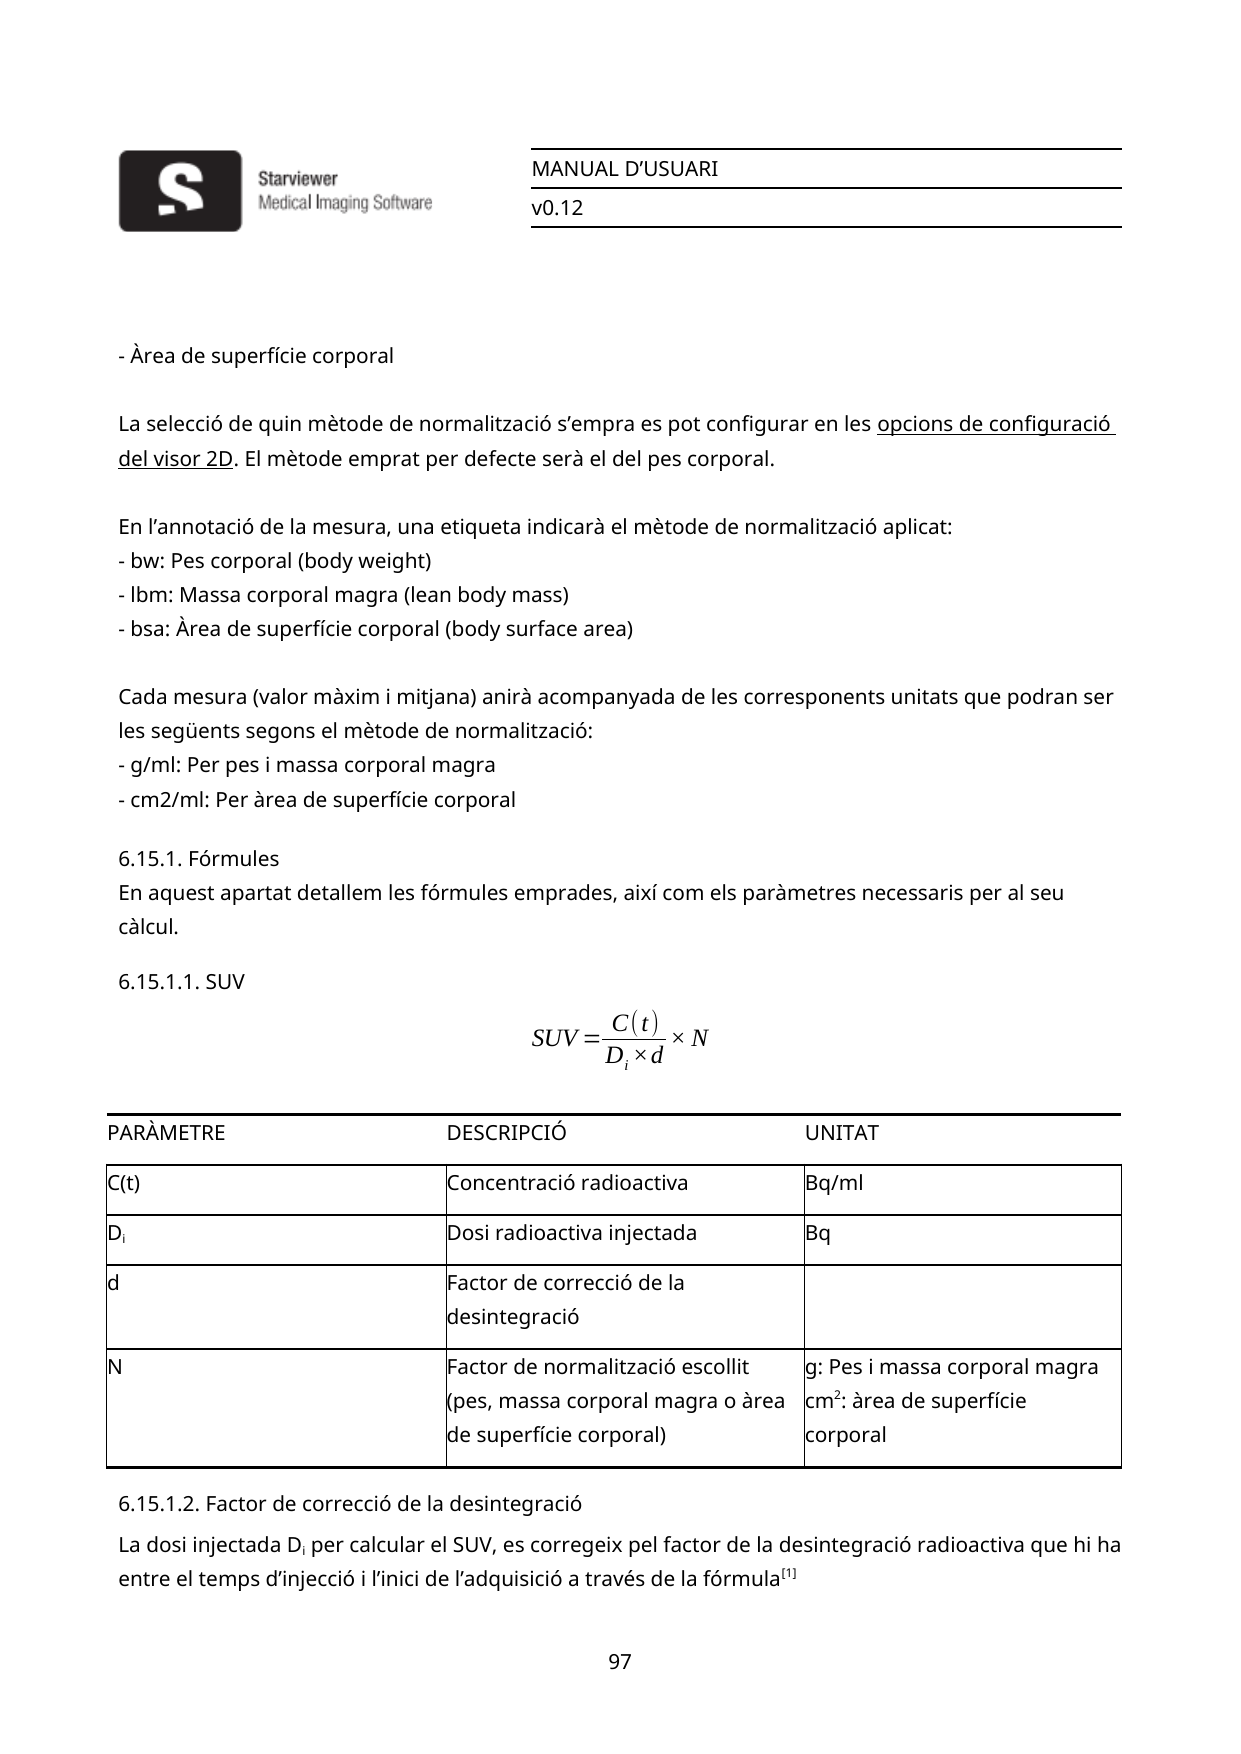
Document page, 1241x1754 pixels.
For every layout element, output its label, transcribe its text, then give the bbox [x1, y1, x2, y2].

table_cell Dosi radioactiva injectada [447, 1216, 804, 1263]
text - lbm: Massa corporal magra (lean body mass) [118, 580, 1122, 608]
table_header descripció [446, 1116, 804, 1163]
table_cell C(t) [107, 1166, 446, 1213]
table_cell Concentració radioactiva [447, 1166, 804, 1213]
text Cada mesura (valor màxim i mitjana) anirà acompanyada de les corresponents unitats que podran ser les següents segons el mètode de normalització: [118, 682, 1122, 745]
subtitle Fórmules [118, 844, 1122, 872]
text - g/ml: Per pes i massa corporal magra [118, 751, 1122, 779]
text - bw: Pes corporal (body weight) [118, 546, 1122, 574]
text - cm2/ml: Per àrea de superfície corporal [118, 785, 1122, 813]
text En aquest apartat detallem les fórmules emprades, així com els paràmetres necessaris per al seu càlcul. [118, 878, 1122, 940]
subtitle SUV [118, 967, 1122, 995]
text - Àrea de superfície corporal [118, 341, 1122, 370]
text - bsa: Àrea de superfície corporal (body surface area) [118, 614, 1122, 642]
table_cell Di [107, 1216, 446, 1263]
table_cell N [107, 1350, 446, 1466]
table_cell [805, 1266, 1121, 1347]
table_cell d [107, 1266, 446, 1347]
table_cell Factor de normalització escollit (pes, massa corporal magra o àrea de superfície corporal) [447, 1350, 804, 1466]
text En l’annotació de la mesura, una etiqueta indicarà el mètode de normalització aplicat: [118, 512, 1122, 540]
table_header Unitat [805, 1116, 1121, 1163]
text La selecció de quin mètode de normalització s’empra es pot configurar en les opcions de configuració del visor 2D. El mètode emprat per defecte serà el del pes corporal. [118, 409, 1122, 472]
text La dosi injectada Di per calcular el SUV, es corregeix pel factor de la desintegració radioactiva que hi ha entre el temps d’injecció i l’inici de l’adquisició a través de la fórmula[1] [118, 1531, 1122, 1593]
table_cell Bq/ml [805, 1166, 1121, 1213]
table_cell Bq [805, 1216, 1121, 1263]
subtitle Factor de correcció de la desintegració [118, 1489, 1122, 1518]
table_cell Factor de correcció de la desintegració [447, 1266, 804, 1347]
table_cell g: Pes i massa corporal magra cm2: àrea de superfície corporal [805, 1350, 1121, 1466]
table_header Paràmetre [107, 1116, 446, 1163]
